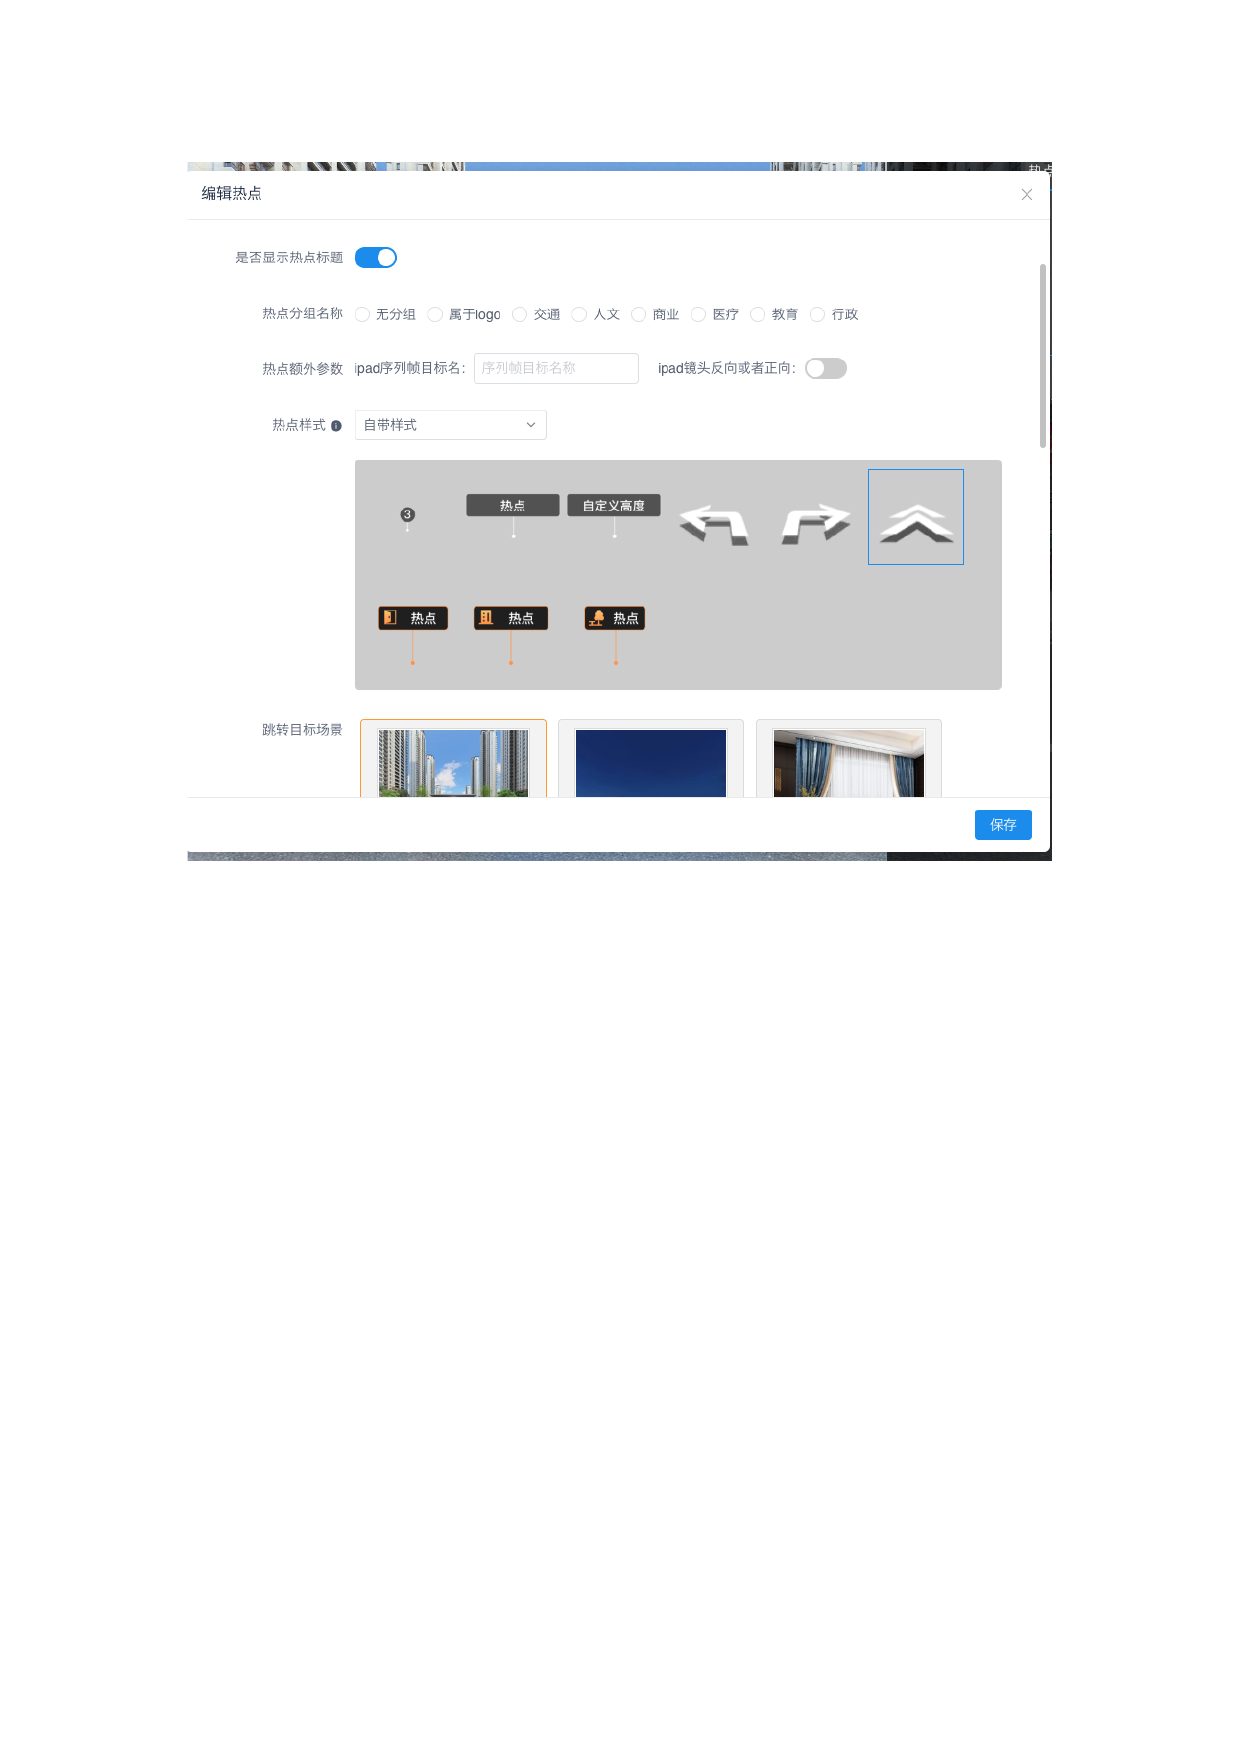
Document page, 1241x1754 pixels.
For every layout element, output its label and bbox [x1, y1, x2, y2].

picture [187, 162, 1052, 861]
